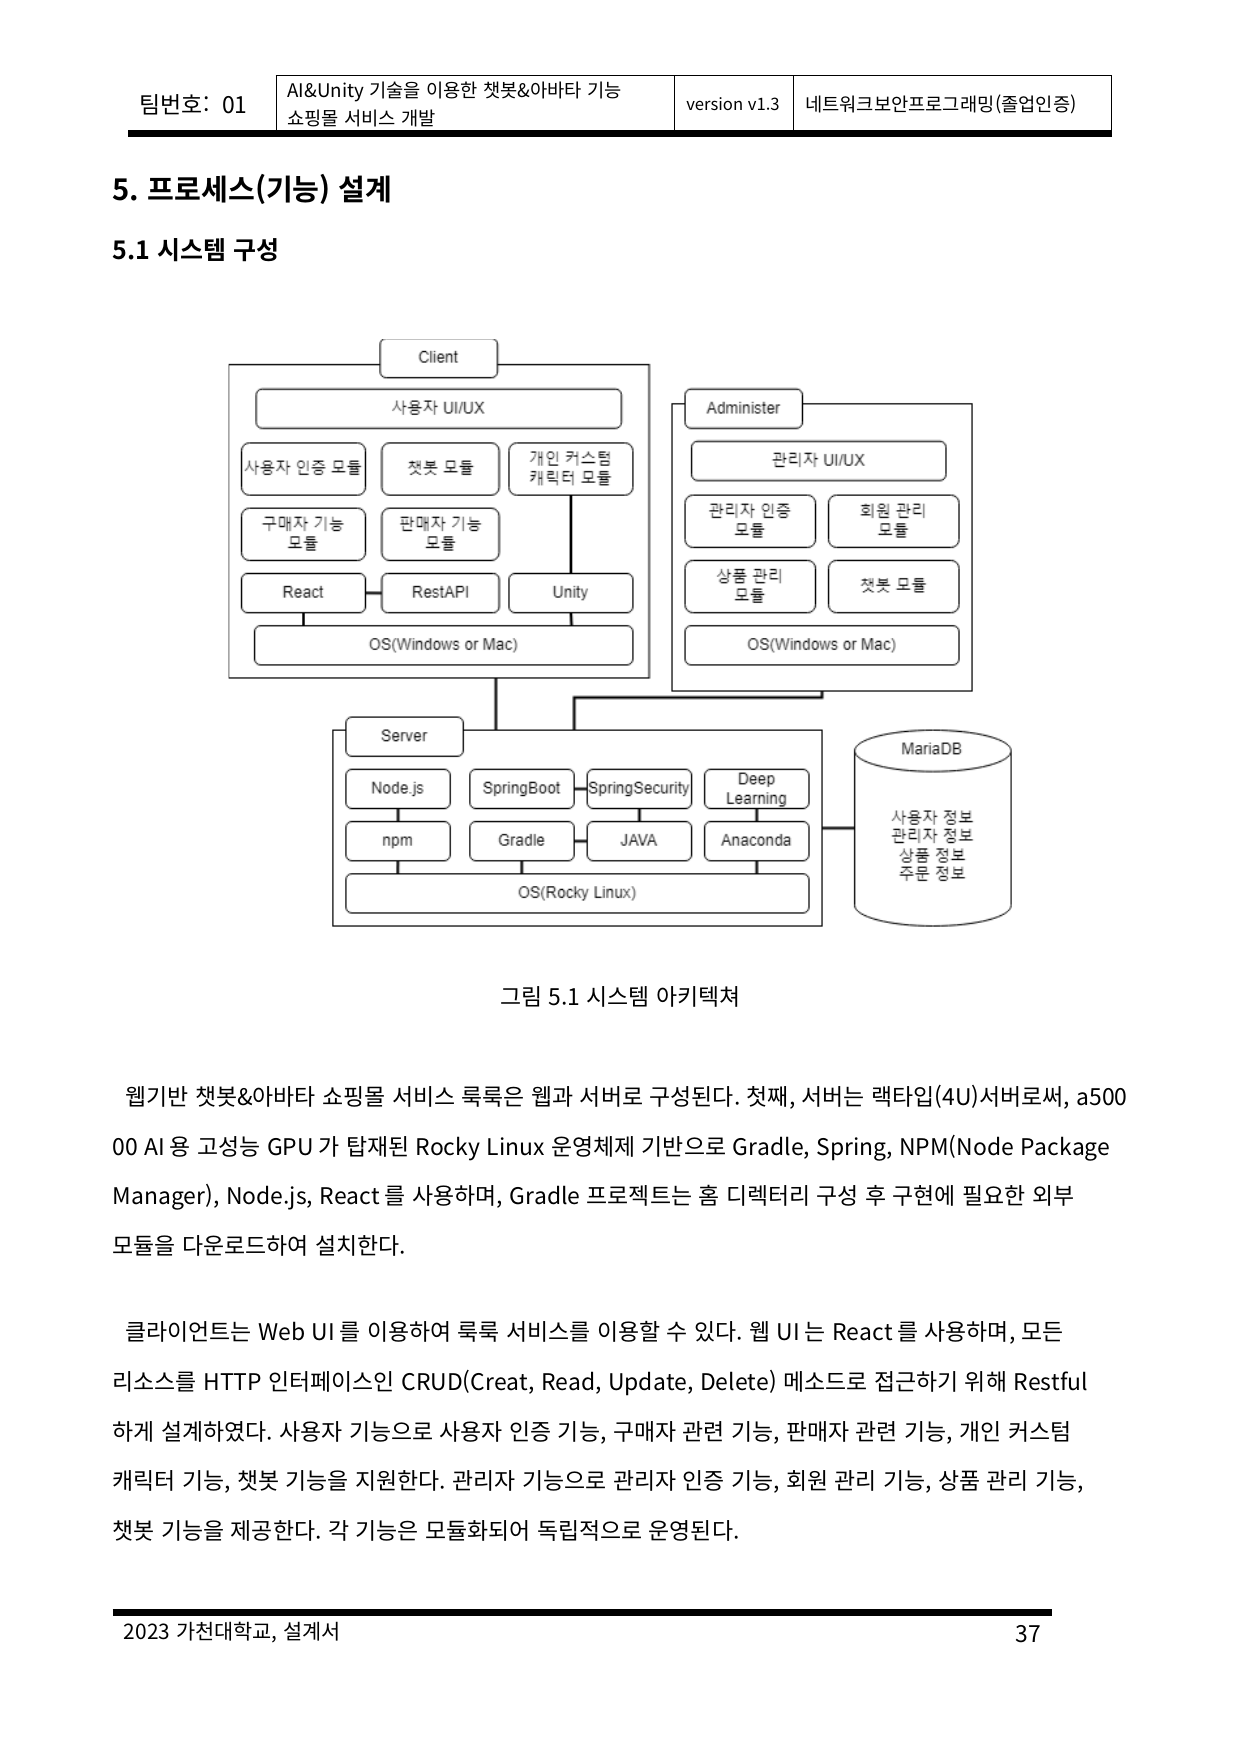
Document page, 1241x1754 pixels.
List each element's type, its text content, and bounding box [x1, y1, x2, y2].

text 웹기반 챗봇&아바타 쇼핑몰 서비스 룩룩은 웹과 서버로 구성된다. 첫째, 서버는 랙타입(4U)서버로써, a50000 AI용 고성능 GPU가 탑재된 Rocky Linux 운영체제 기반으로 Gradle, Spring, NPM(Node Package Manager), Node.js, React를 사용하며, Gradle 프로젝트는 홈 디렉터리 구성 후 구현에 필요한 외부 모듈을 다운로드하여 설치한다. [112, 1078, 1128, 1301]
text 그림 5.1 시스템 아키텍쳐 [112, 979, 1128, 1012]
text 5. 프로세스(기능) 설계 [112, 167, 1128, 209]
text 클라이언트는 Web UI를 이용하여 룩룩 서비스를 이용할 수 있다. 웹 UI는 React를 사용하며, 모든 리소스를 HTTP 인터페이스인 CRUD(Creat, Read, Update, Delete) 메소드로 접근하기 위해 Restful하게 설계하였다. 사용자 기능으로 사용자 인증 기능, 구매자 관련 기능, 판매자 관련 기능, 개인 커스텀 캐릭터 기능, 챗봇 기능을 지원한다. 관리자 기능으로 관리자 인증 기능, 회원 관리 기능, 상품 관리 기능, 챗봇 기능을 제공한다. 각 기능은 모듈화되어 독립적으로 운영된다. [112, 1314, 1128, 1546]
text 5.1 시스템 구성 [112, 230, 1128, 267]
picture [228, 339, 1012, 966]
